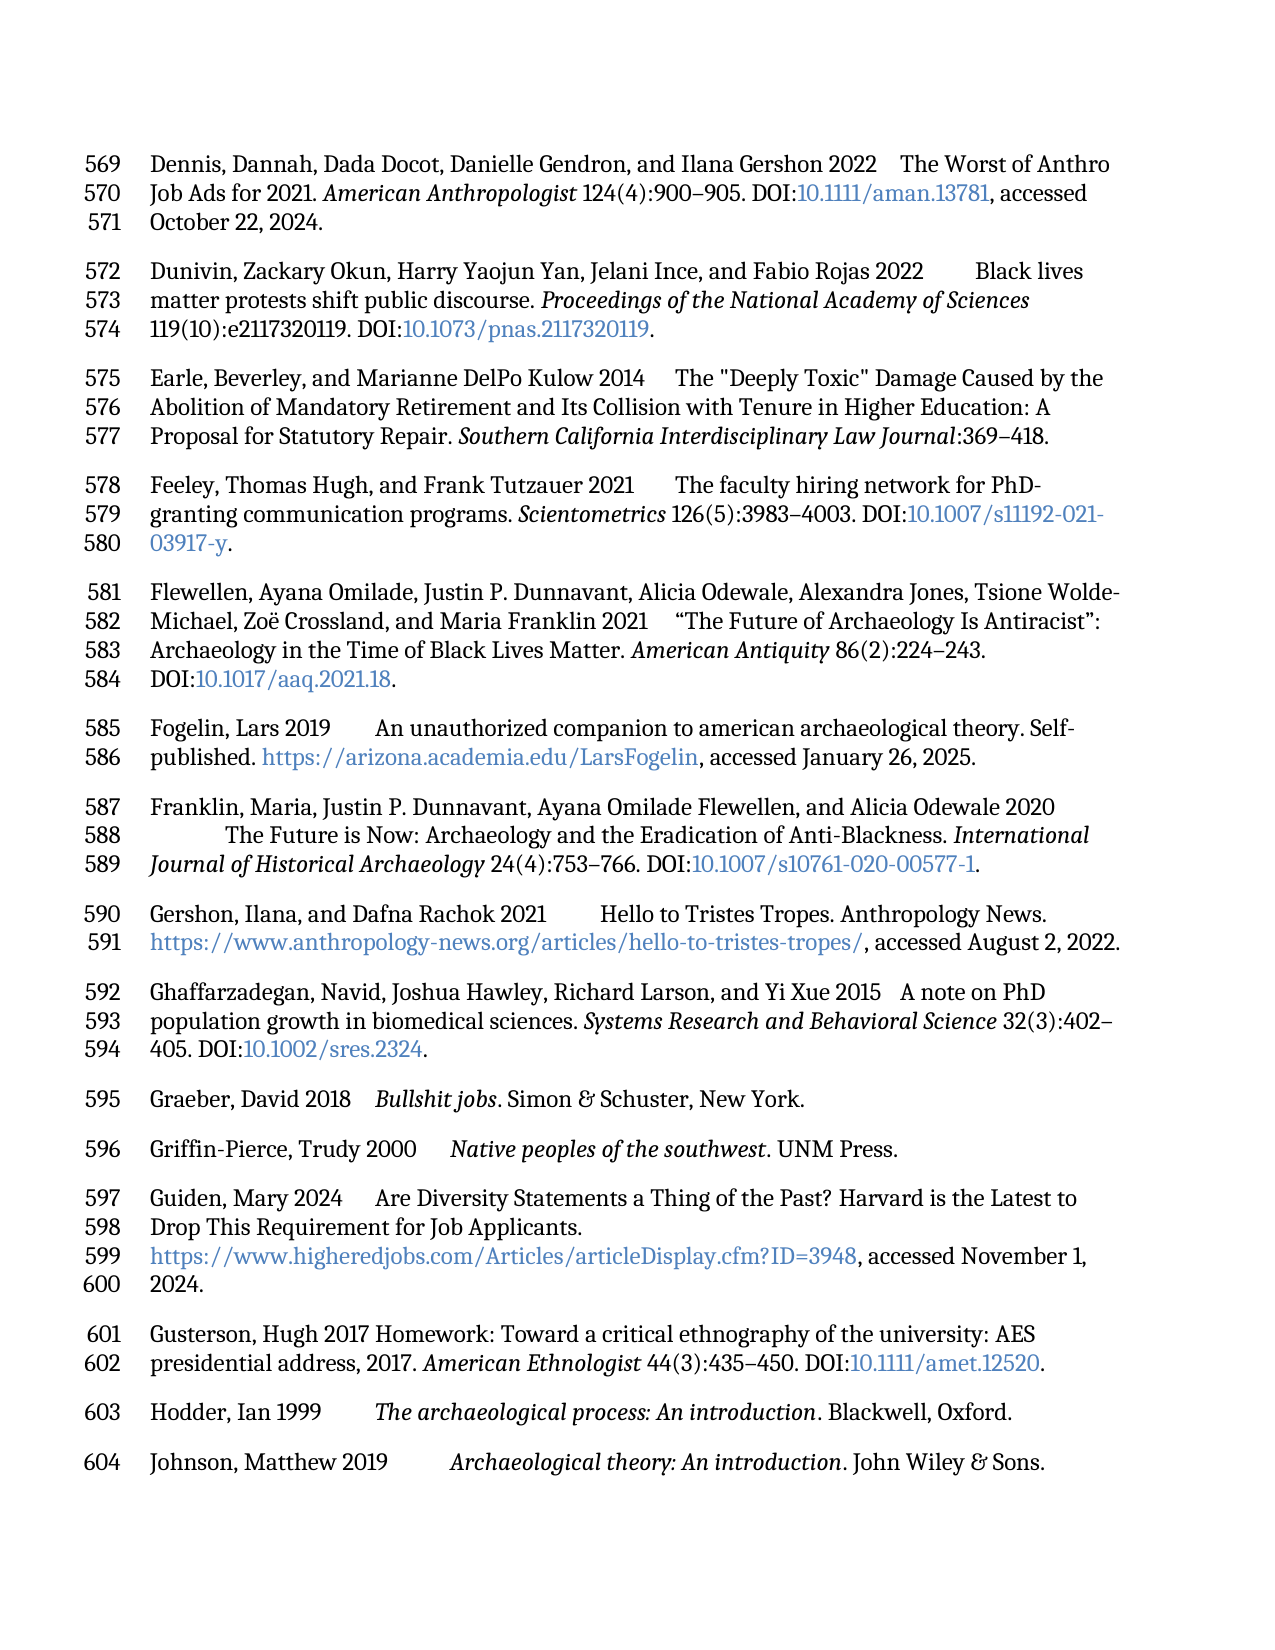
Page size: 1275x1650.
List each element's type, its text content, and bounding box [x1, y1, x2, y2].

text Dunivin, Zackary Okun, Harry Yaojun Yan, Jelani Ince, and Fabio Rojas 2022 Black lives matter protests shift public discourse. Proceedings of the National Academy of Sciences 119(10):e2117320119. DOI:10.1073/pnas.2117320119. [150, 257, 1125, 343]
text Ghaffarzadegan, Navid, Joshua Hawley, Richard Larson, and Yi Xue 2015 A note on PhD population growth in biomedical sciences. Systems Research and Behavioral Science 32(3):402–405. DOI:10.1002/sres.2324. [150, 978, 1125, 1064]
text Dennis, Dannah, Dada Docot, Danielle Gendron, and Ilana Gershon 2022 The Worst of Anthro Job Ads for 2021. American Anthropologist 124(4):900–905. DOI:10.1111/aman.13781, accessed October 22, 2024. [150, 150, 1125, 236]
text Feeley, Thomas Hugh, and Frank Tutzauer 2021 The faculty hiring network for PhD-granting communication programs. Scientometrics 126(5):3983–4003. DOI:10.1007/s11192-021-03917-y. [150, 471, 1125, 557]
text Earle, Beverley, and Marianne DelPo Kulow 2014 The "Deeply Toxic" Damage Caused by the Abolition of Mandatory Retirement and Its Collision with Tenure in Higher Education: A Proposal for Statutory Repair. Southern California Interdisciplinary Law Journal:369–418. [150, 364, 1125, 450]
text Flewellen, Ayana Omilade, Justin P. Dunnavant, Alicia Odewale, Alexandra Jones, Tsione Wolde-Michael, Zoë Crossland, and Maria Franklin 2021 “The Future of Archaeology Is Antiracist”: Archaeology in the Time of Black Lives Matter. American Antiquity 86(2):224–243. DOI:10.1017/aaq.2021.18. [150, 578, 1125, 693]
text Fogelin, Lars 2019 An unauthorized companion to american archaeological theory. Self-published. https://arizona.academia.edu/LarsFogelin, accessed January 26, 2025. [150, 714, 1125, 772]
text Gusterson, Hugh 2017 Homework: Toward a critical ethnography of the university: AES presidential address, 2017. American Ethnologist 44(3):435–450. DOI:10.1111/amet.12520. [150, 1320, 1125, 1377]
text Johnson, Matthew 2019 Archaeological theory: An introduction. John Wiley & Sons. [150, 1448, 1125, 1477]
text Griffin-Pierce, Trudy 2000 Native peoples of the southwest. UNM Press. [150, 1134, 1125, 1163]
text Graeber, David 2018 Bullshit jobs. Simon & Schuster, New York. [150, 1085, 1125, 1114]
text Franklin, Maria, Justin P. Dunnavant, Ayana Omilade Flewellen, and Alicia Odewale 2020 The Future is Now: Archaeology and the Eradication of Anti-Blackness. International Journal of Historical Archaeology 24(4):753–766. DOI:10.1007/s10761-020-00577-1. [150, 792, 1125, 879]
text Hodder, Ian 1999 The archaeological process: An introduction. Blackwell, Oxford. [150, 1398, 1125, 1427]
text Gershon, Ilana, and Dafna Rachok 2021 Hello to Tristes Tropes. Anthropology News. https://www.anthropology-news.org/articles/hello-to-tristes-tropes/, accessed August 2, 2022. [150, 899, 1125, 957]
text Guiden, Mary 2024 Are Diversity Statements a Thing of the Past? Harvard is the Latest to Drop This Requirement for Job Applicants. https://www.higheredjobs.com/Articles/articleDisplay.cfm?ID=3948, accessed November 1, 2024. [150, 1184, 1125, 1299]
